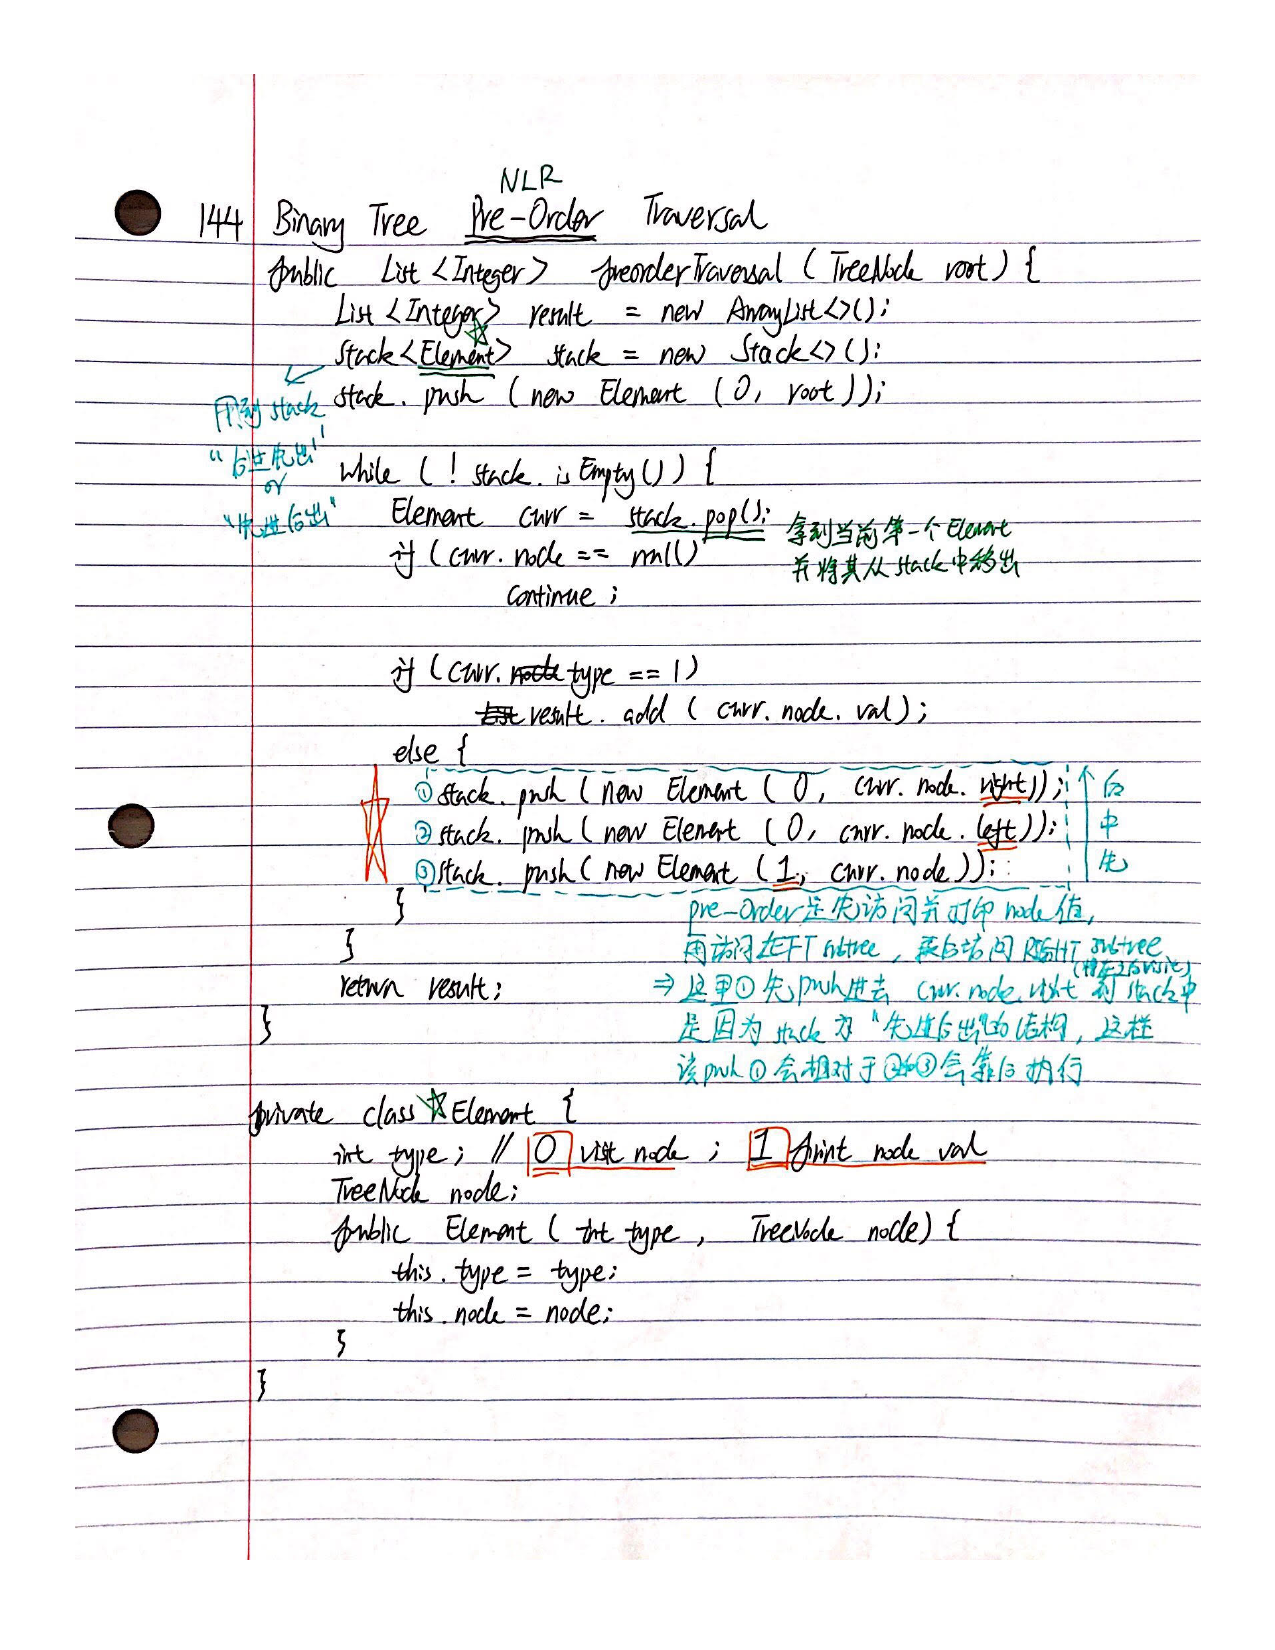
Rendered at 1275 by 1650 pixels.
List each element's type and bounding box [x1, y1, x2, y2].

picture [75, 74, 1201, 1560]
